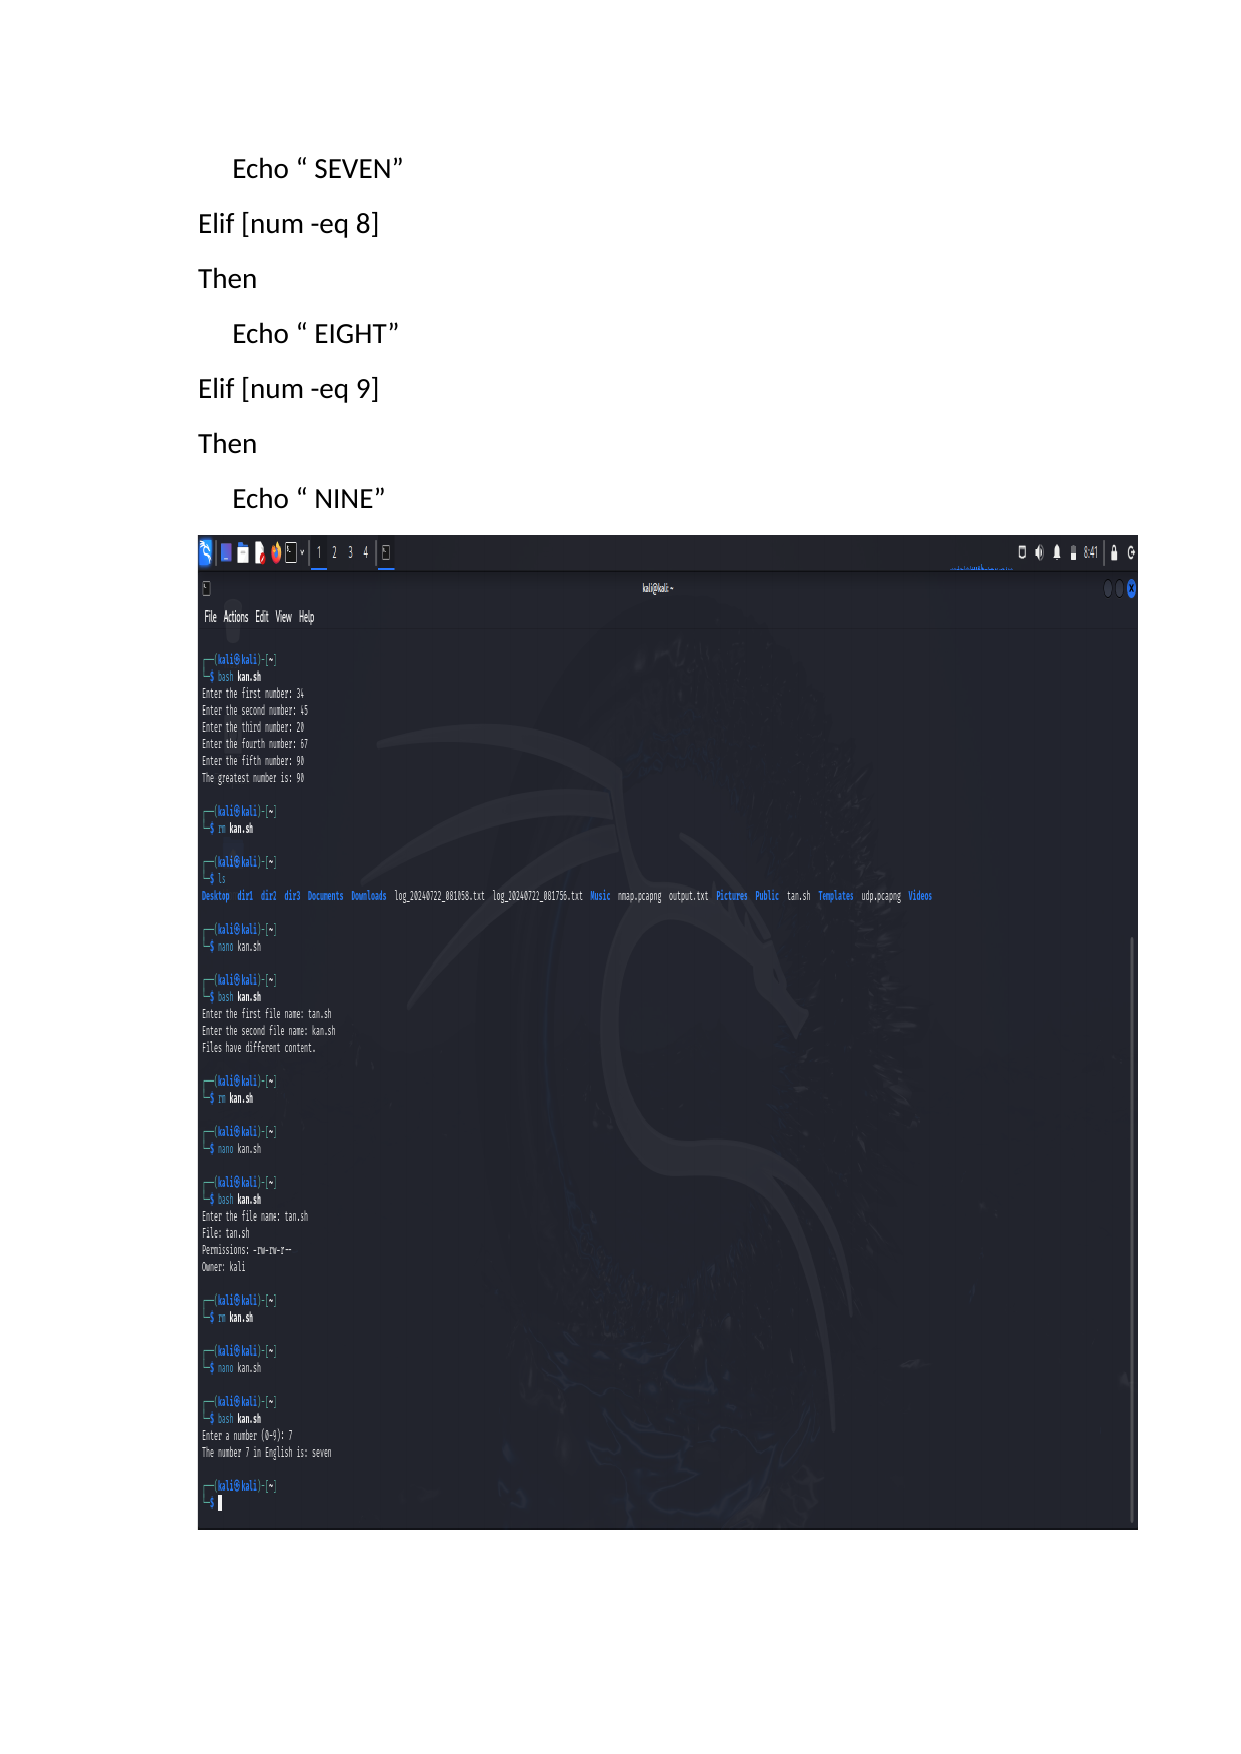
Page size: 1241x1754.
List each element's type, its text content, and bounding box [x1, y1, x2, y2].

text Elif [num -eq 8] [198, 205, 1090, 241]
picture [197, 535, 1138, 1530]
text Echo “ EIGHT” [198, 315, 1090, 351]
text Then [198, 260, 1090, 296]
text Elif [num -eq 9] [198, 370, 1090, 406]
text Echo “ SEVEN” [198, 150, 1090, 186]
text Echo “ NINE” [198, 481, 1090, 516]
text Then [198, 426, 1090, 461]
